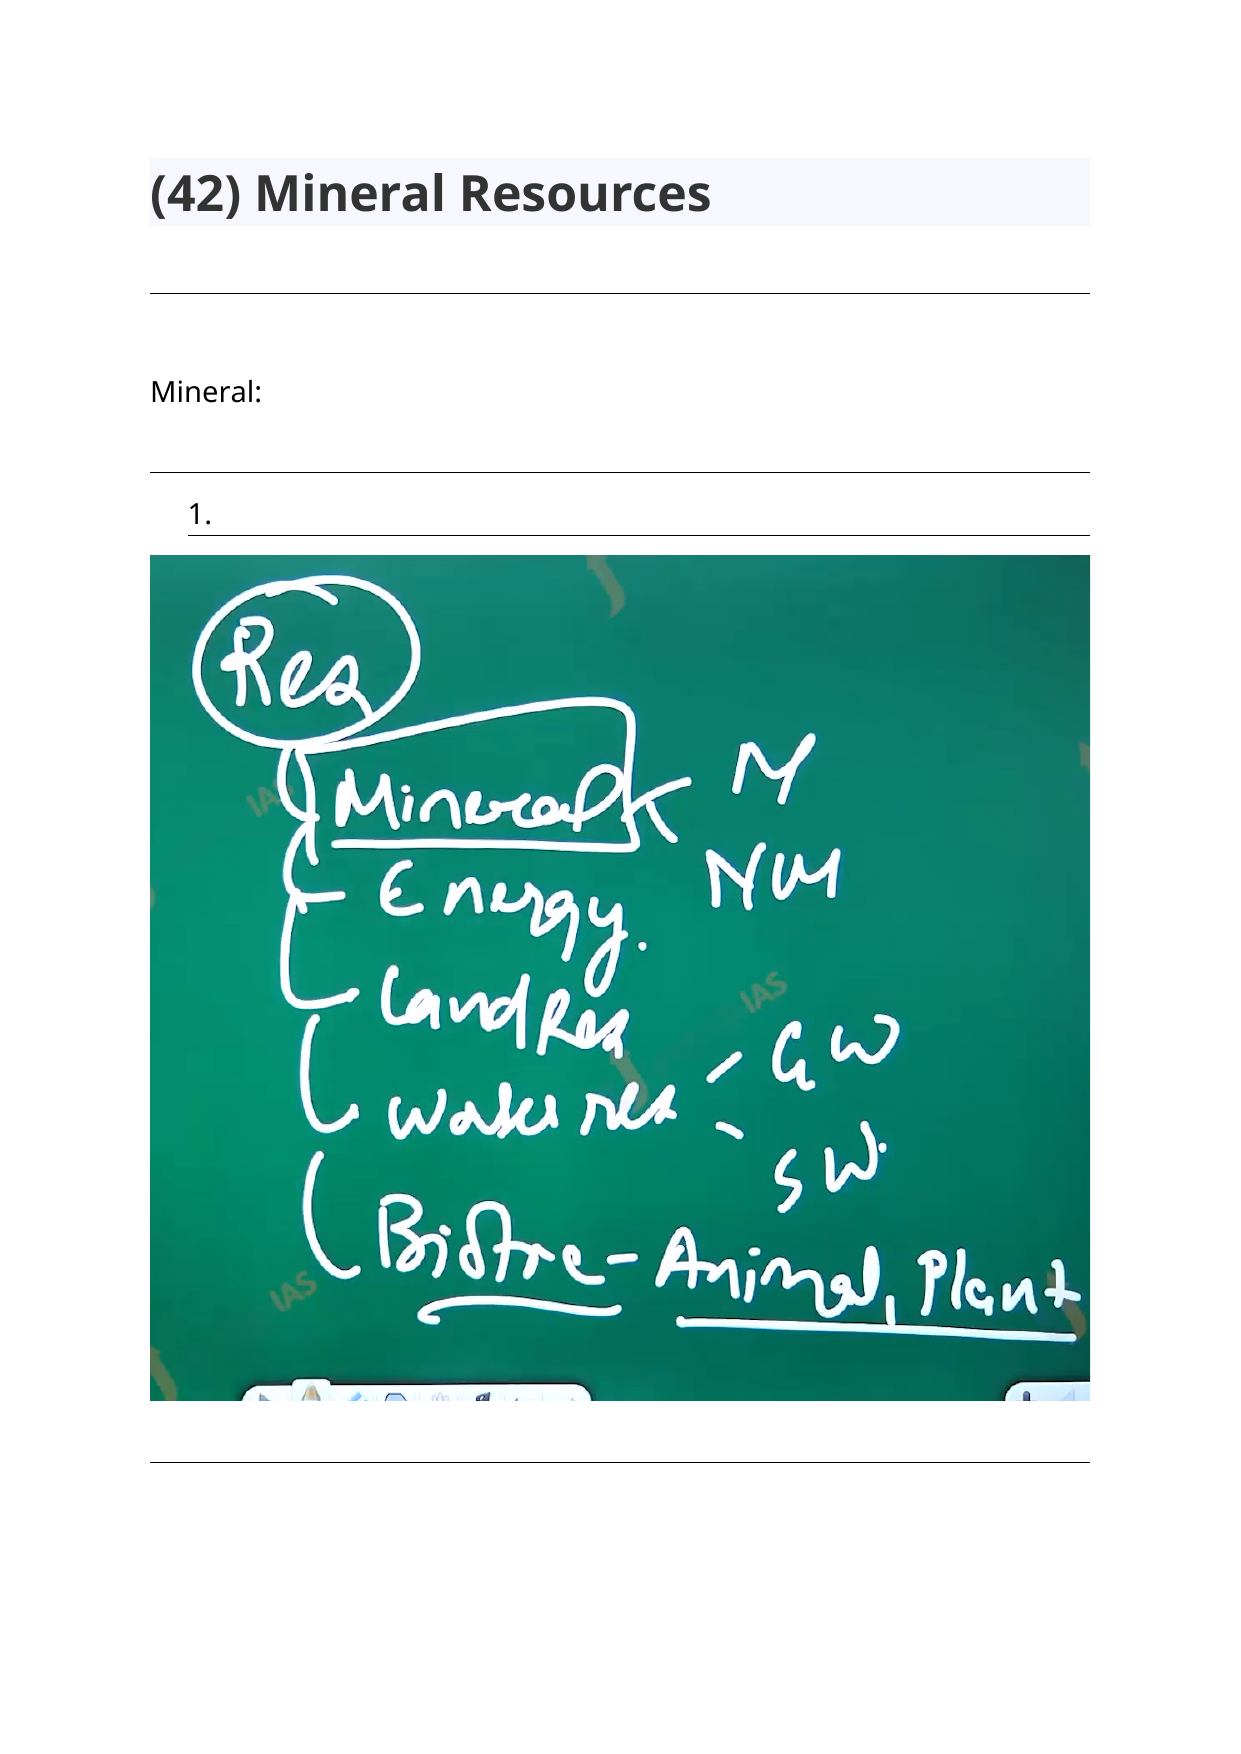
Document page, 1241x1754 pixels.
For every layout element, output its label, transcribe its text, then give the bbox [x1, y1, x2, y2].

text Mineral: [150, 371, 1090, 411]
text (42) Mineral Resources [150, 158, 1090, 226]
picture [150, 555, 1091, 1401]
